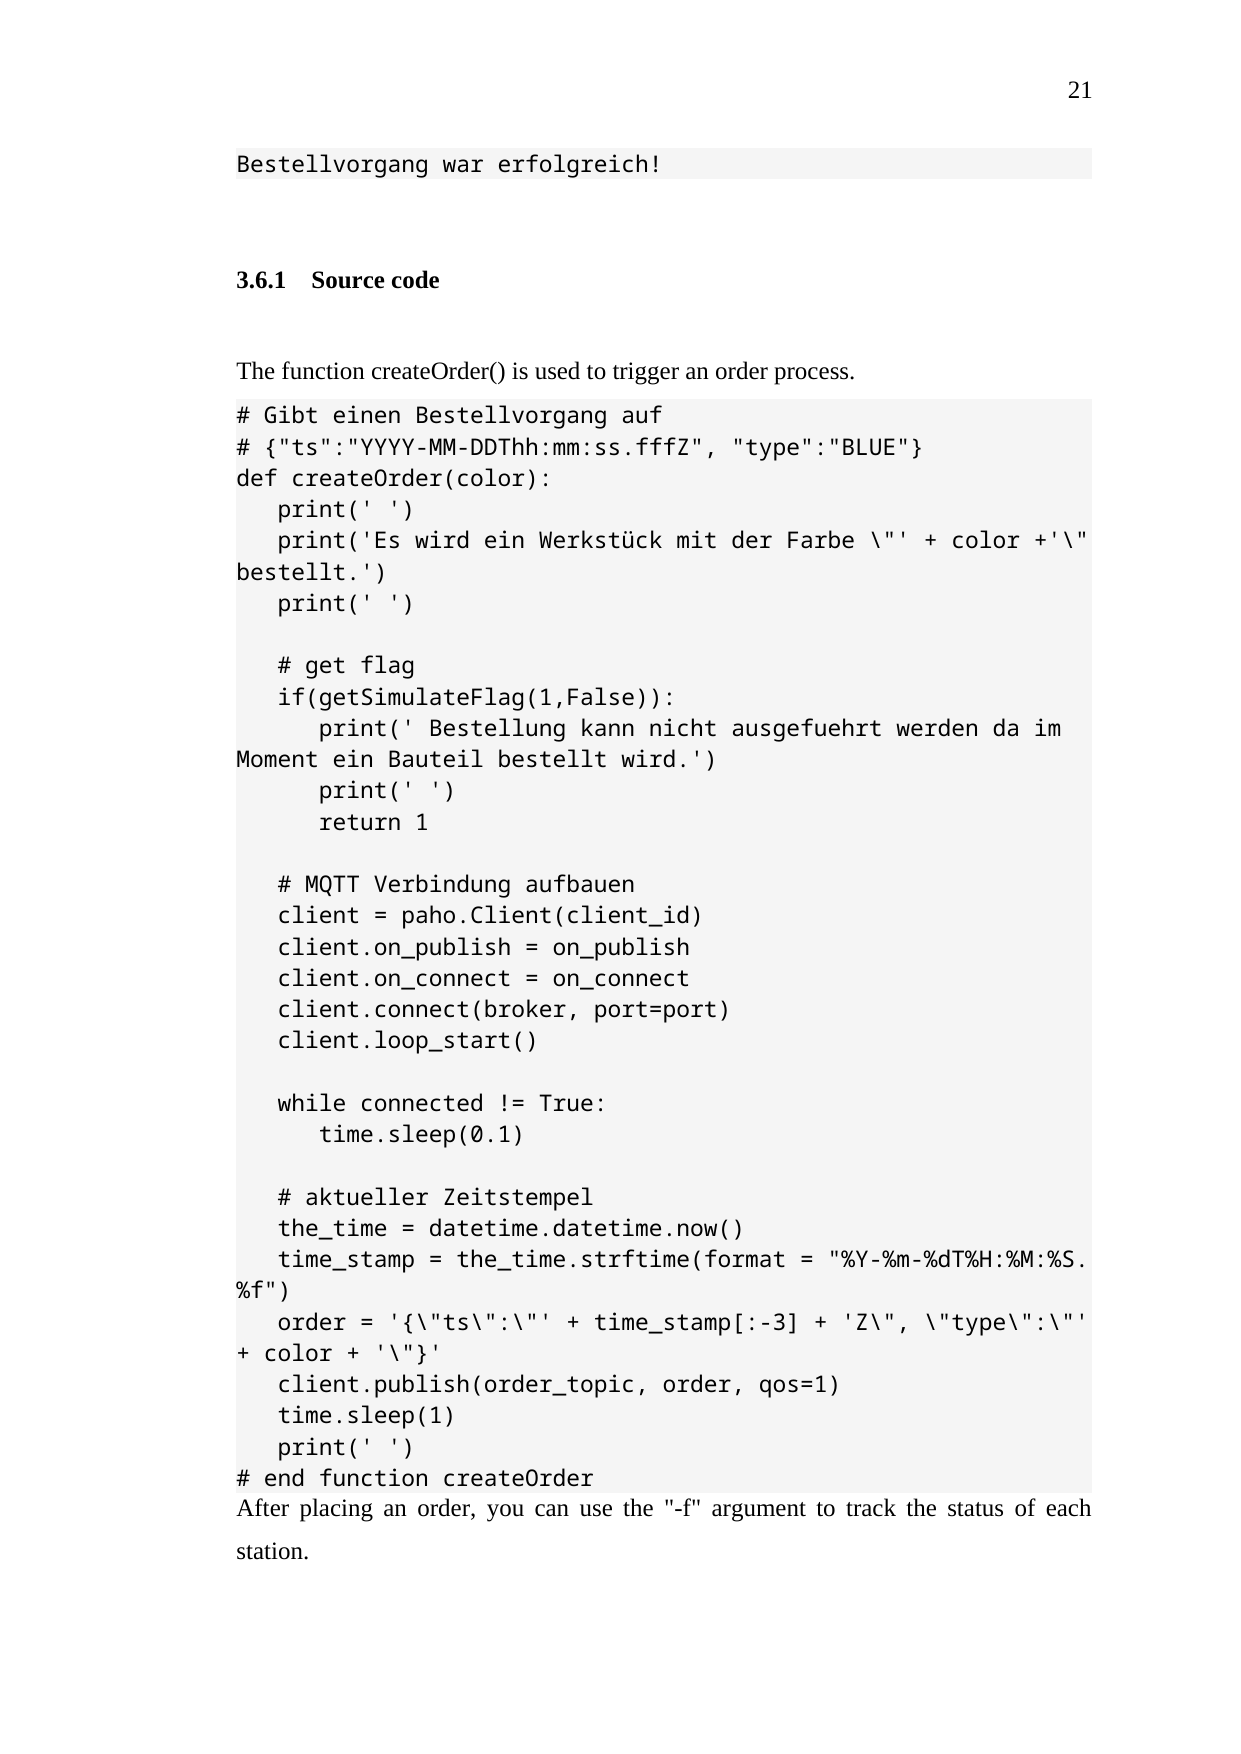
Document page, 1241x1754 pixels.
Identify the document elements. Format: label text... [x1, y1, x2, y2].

text # Gibt einen Bestellvorgang auf # {"ts":"YYYY-MM-DDThh:mm:ss.fffZ", "type":"BLUE"} def createOrder(color): print(' ') print('Es wird ein Werkstück mit der Farbe \"' + color +'\" bestellt.') print(' ') # get flag if(getSimulateFlag(1,False)): print(' Bestellung kann nicht ausgefuehrt werden da im Moment ein Bauteil bestellt wird.') print(' ') return 1 # MQTT Verbindung aufbauen client = paho.Client(client_id) client.on_publish = on_publish client.on_connect = on_connect client.connect(broker, port=port) client.loop_start() while connected != True: time.sleep(0.1) # aktueller Zeitstempel the_time = datetime.datetime.now() time_stamp = the_time.strftime(format = "%Y-%m-%dT%H:%M:%S.%f") order = '{\"ts\":\"' + time_stamp[:-3] + 'Z\", \"type\":\"' + color + '\"}' client.publish(order_topic, order, qos=1) time.sleep(1) print(' ') # end function createOrder [236, 399, 1092, 1493]
text The function createOrder() is used to trigger an order process. [236, 356, 1092, 385]
subtitle Source code [236, 265, 1092, 294]
text Bestellvorgang war erfolgreich! [236, 148, 1092, 179]
text After placing an order, you can use the "-f" argument to track the status of each station. [236, 1493, 1092, 1565]
